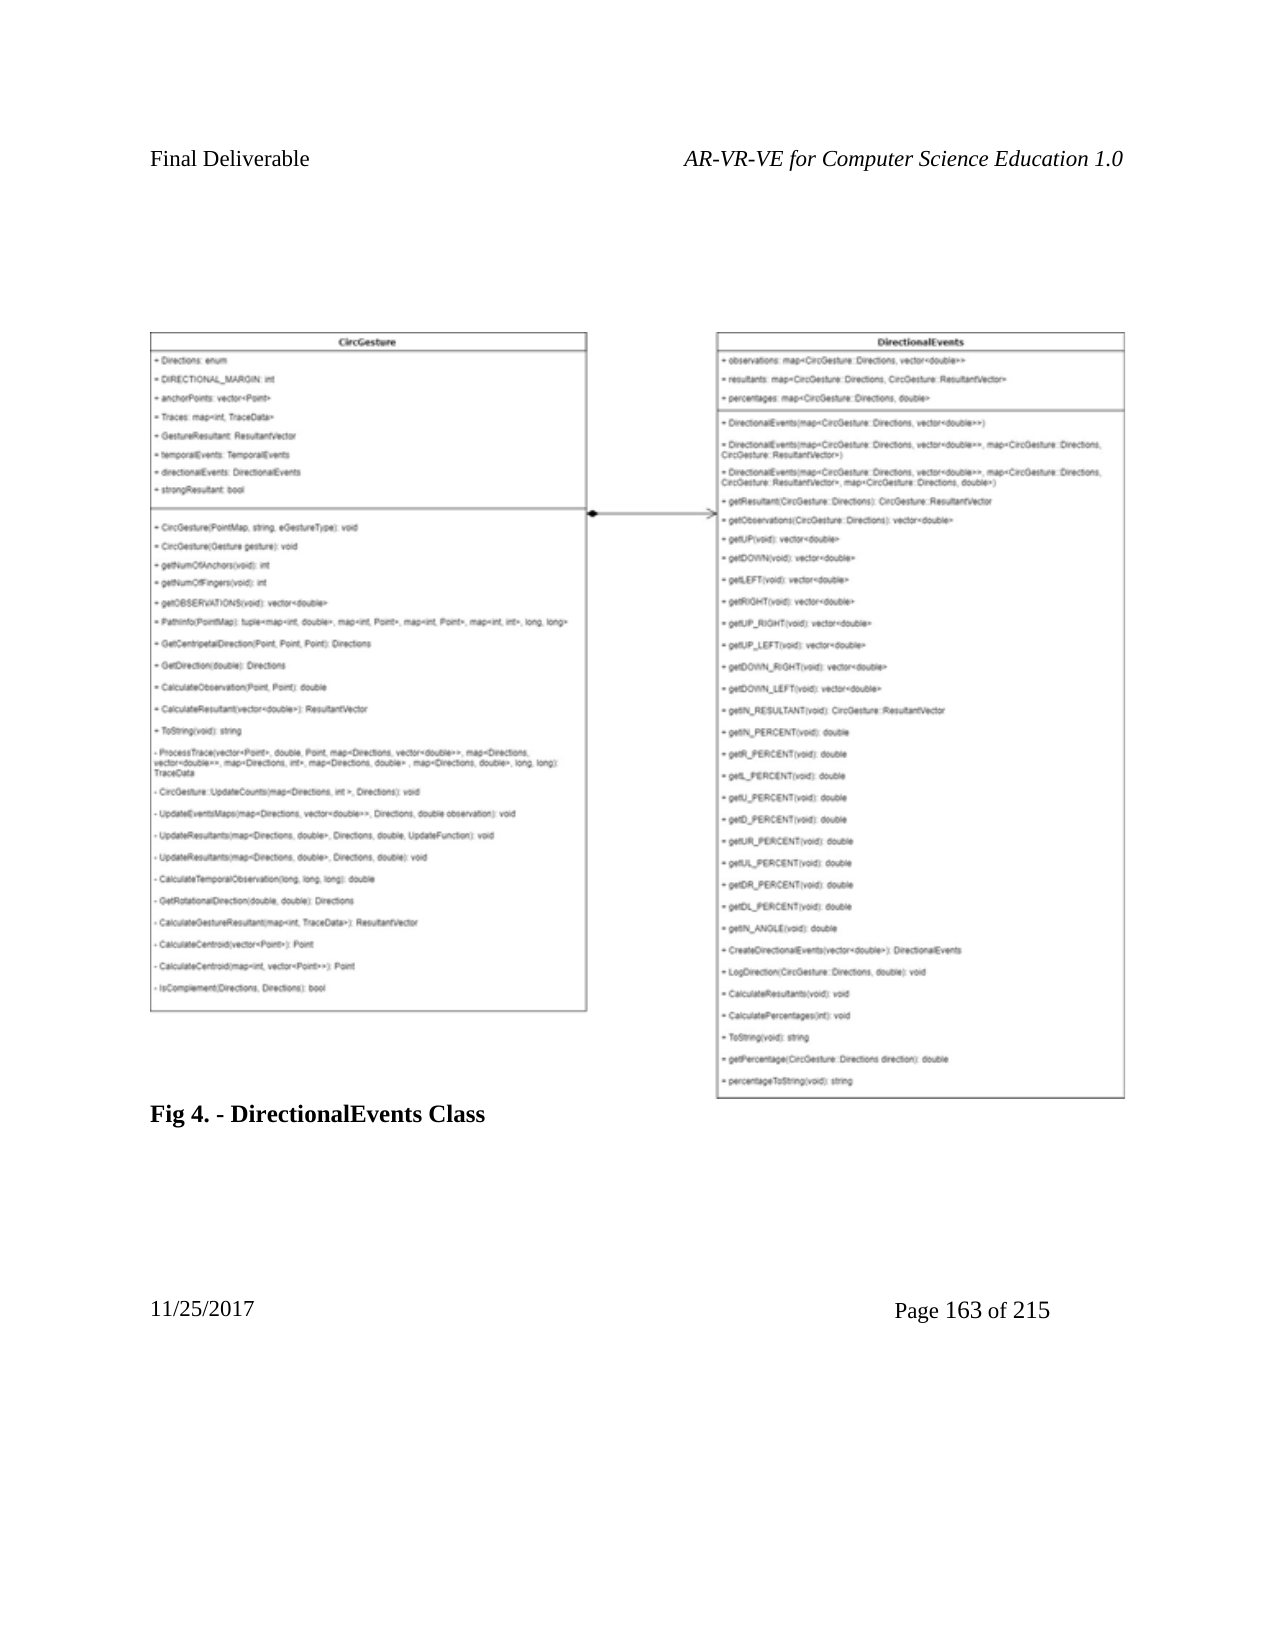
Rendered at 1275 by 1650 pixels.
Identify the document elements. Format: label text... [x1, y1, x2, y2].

text Fig 4. - DirectionalEvents Class [150, 1099, 1125, 1128]
picture [150, 332, 1125, 1099]
